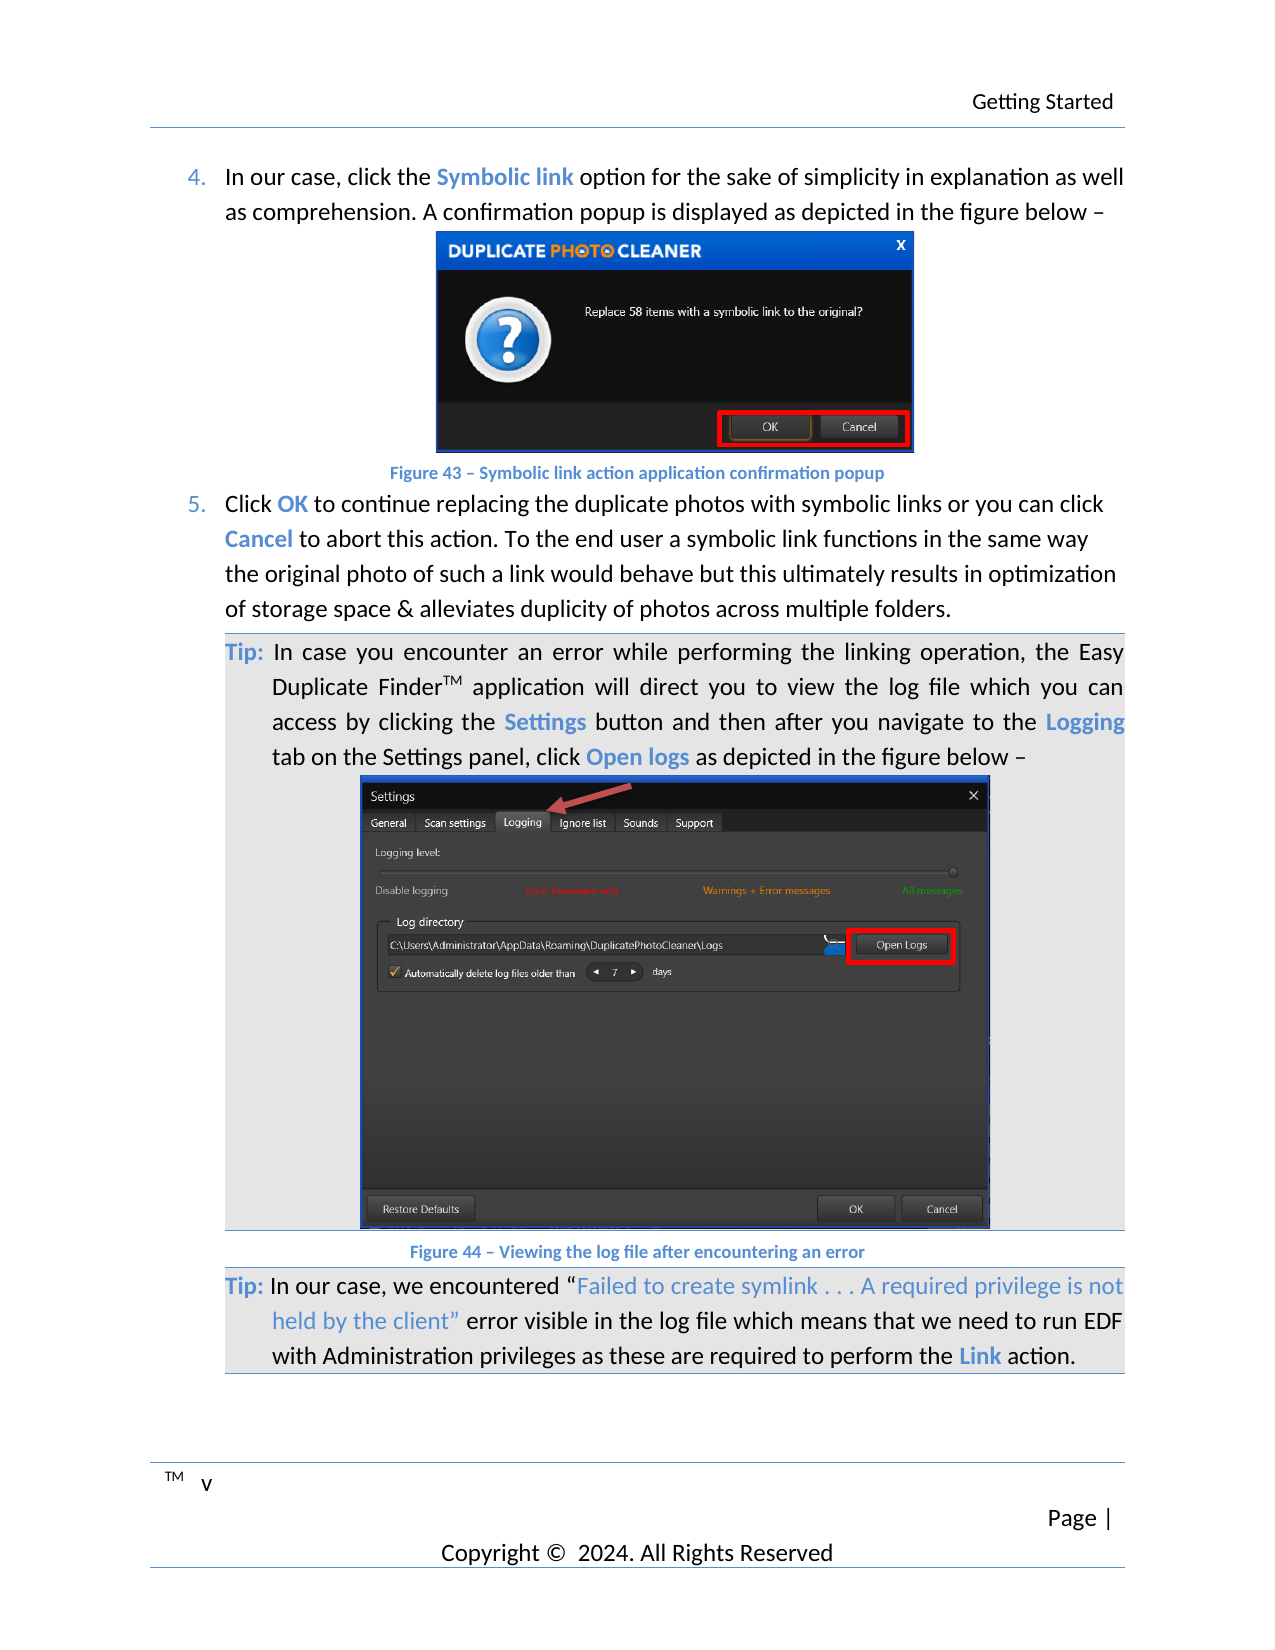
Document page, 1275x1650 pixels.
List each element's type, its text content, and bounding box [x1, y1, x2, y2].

text Figure 44 – Viewing the log file after encountering an error [150, 1240, 1125, 1263]
picture [360, 775, 990, 1229]
list In our case, click the Symbolic link option for the sake of simplicity in explanation as well as comprehension. A confirmation popup is displayed as depicted in the figure below – [187, 161, 1125, 227]
text Tip: In our case, we encountered “Failed to create symlink . . . A required privilege is not held by the client” error visible in the log file which means that we need to run EDF with Administration privileges as these are required to perform the Link action. [225, 1268, 1125, 1373]
text Tip: In case you encounter an error while performing the linking operation, the Easy Duplicate FinderTM application will direct you to view the log file which you can access by clicking the Settings button and then after you navigate to the Logging tab on the Settings panel, click Open logs as depicted in the figure below – [225, 634, 1125, 771]
picture [435, 231, 915, 453]
text Figure 43 – Symbolic link action application confirmation popup [150, 461, 1125, 484]
list Click OK to continue replacing the duplicate photos with symbolic links or you can click Cancel to abort this action. To the end user a symbolic link functions in the same way the original photo of such a link would behave but this ultimately results in optimization of storage space & alleviates duplicity of photos across multiple folders. [187, 488, 1125, 624]
